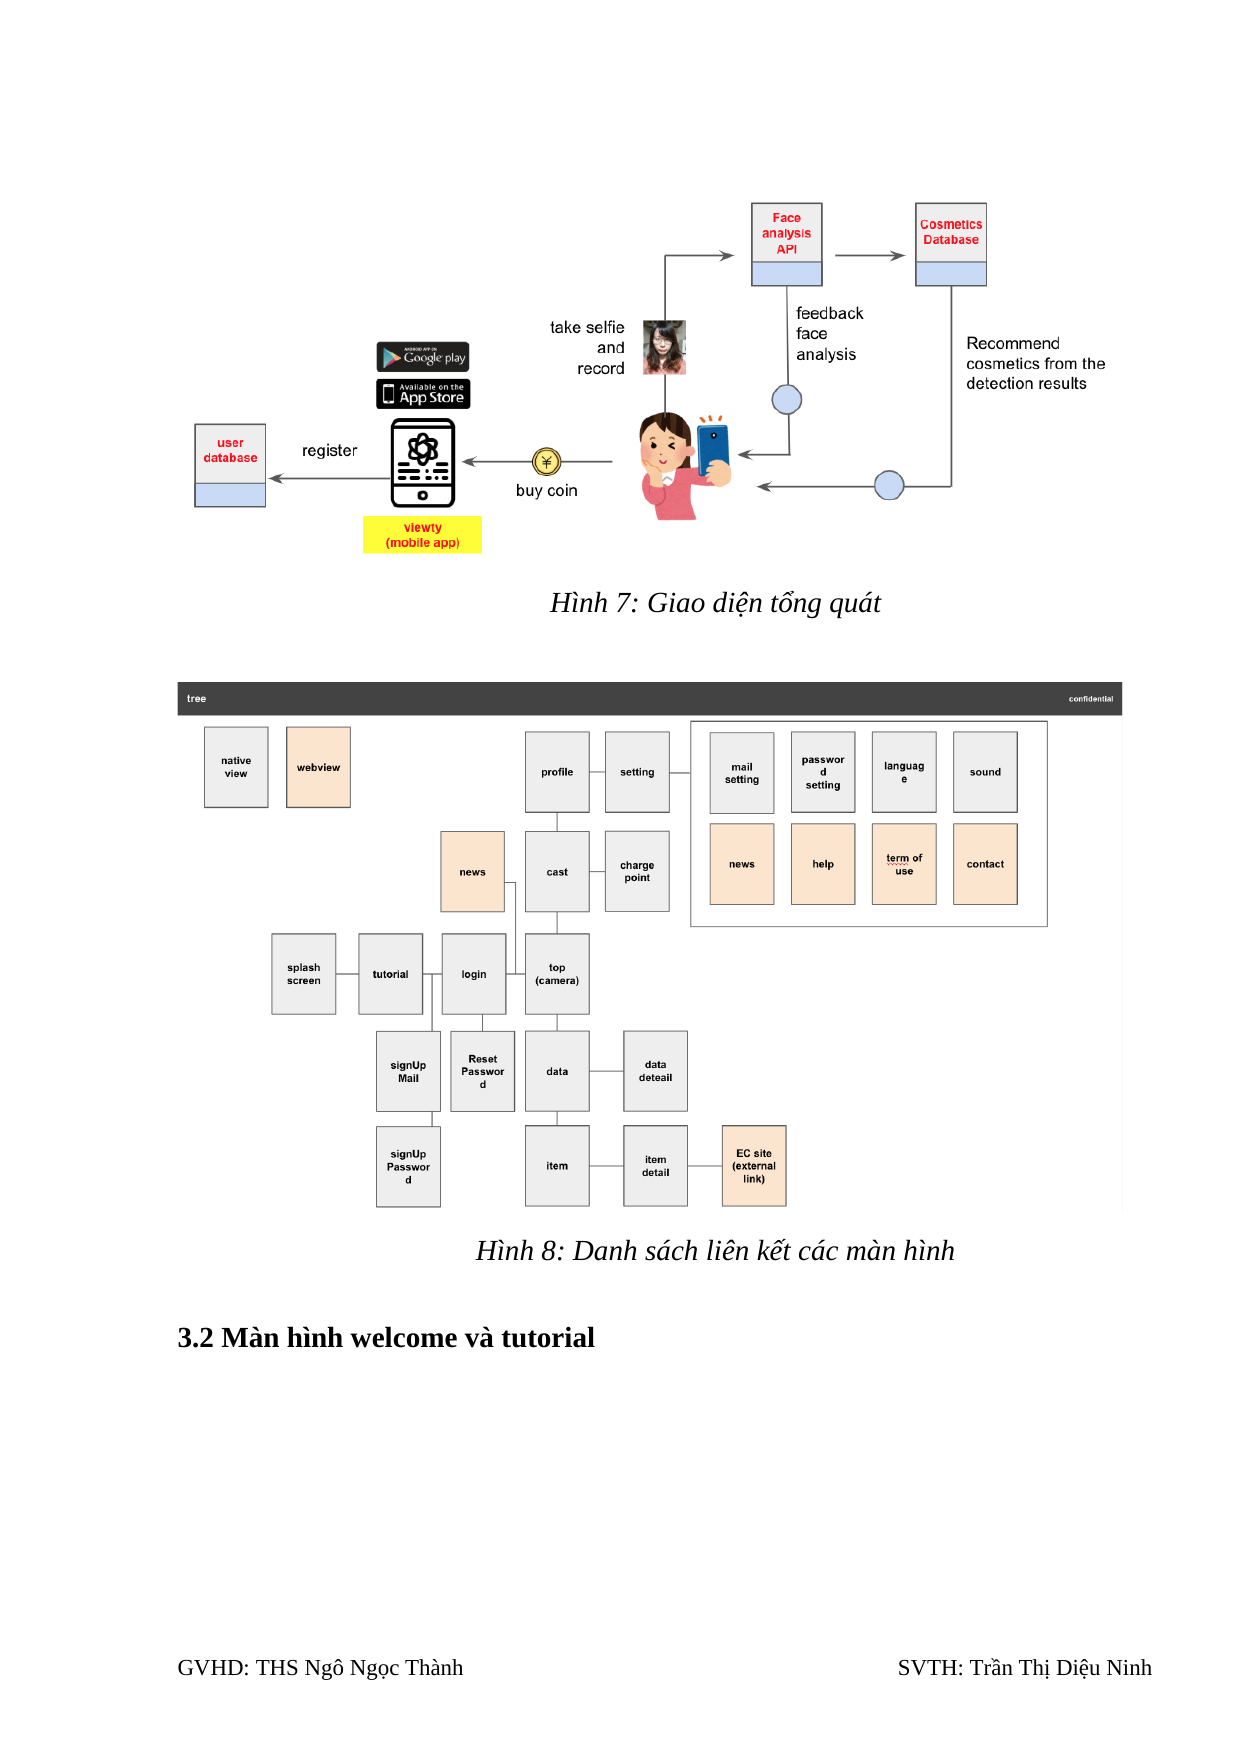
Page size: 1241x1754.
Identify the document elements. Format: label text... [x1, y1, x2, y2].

picture [177, 180, 1123, 565]
text 3.2 Màn hình welcome và tutorial [177, 1320, 1122, 1353]
picture [177, 682, 1123, 1212]
text Hình 8: Danh sách liên kết các màn hình [311, 1233, 1122, 1266]
text Hình 7: Giao diện tổng quát [311, 585, 1122, 618]
